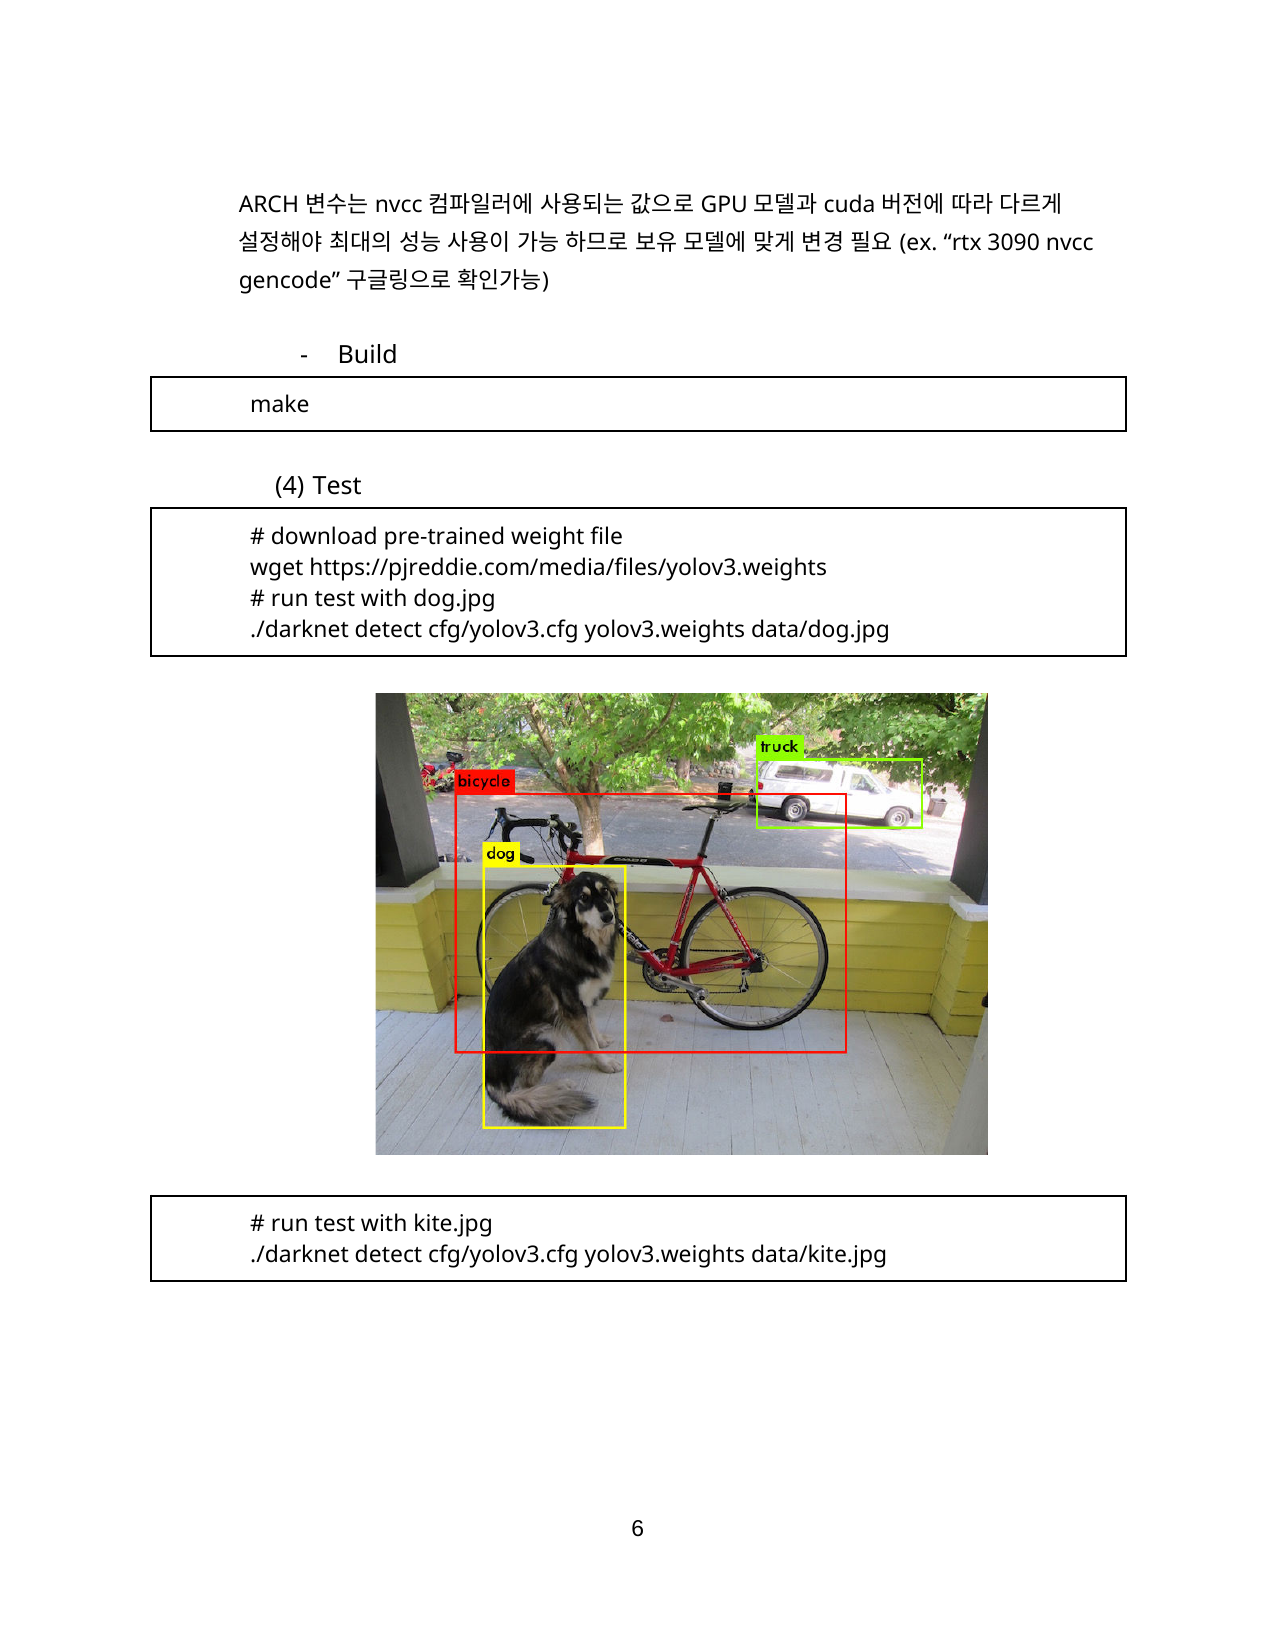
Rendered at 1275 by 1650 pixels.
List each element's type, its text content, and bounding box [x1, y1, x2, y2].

list Build [300, 337, 1125, 371]
text ARCH 변수는 nvcc 컴파일러에 사용되는 값으로 GPU 모델과 cuda 버전에 따라 다르게 설정해야 최대의 성능 사용이 가능 하므로 보유 모델에 맞게 변경 필요 (ex. “rtx 3090 nvcc gencode” 구글링으로 확인가능) [238, 186, 1125, 296]
table_header # run test with kite.jpg ./darknet detect cfg/yolov3.cfg yolov3.weights data/kite.jpg [152, 1197, 1125, 1280]
list Test [275, 468, 1125, 502]
picture [375, 693, 988, 1155]
table_header # download pre-trained weight file wget https://pjreddie.com/media/files/yolov3.weights # run test with dog.jpg ./darknet detect cfg/yolov3.cfg yolov3.weights data/dog.jpg [152, 509, 1125, 655]
table_header make [152, 378, 1125, 430]
